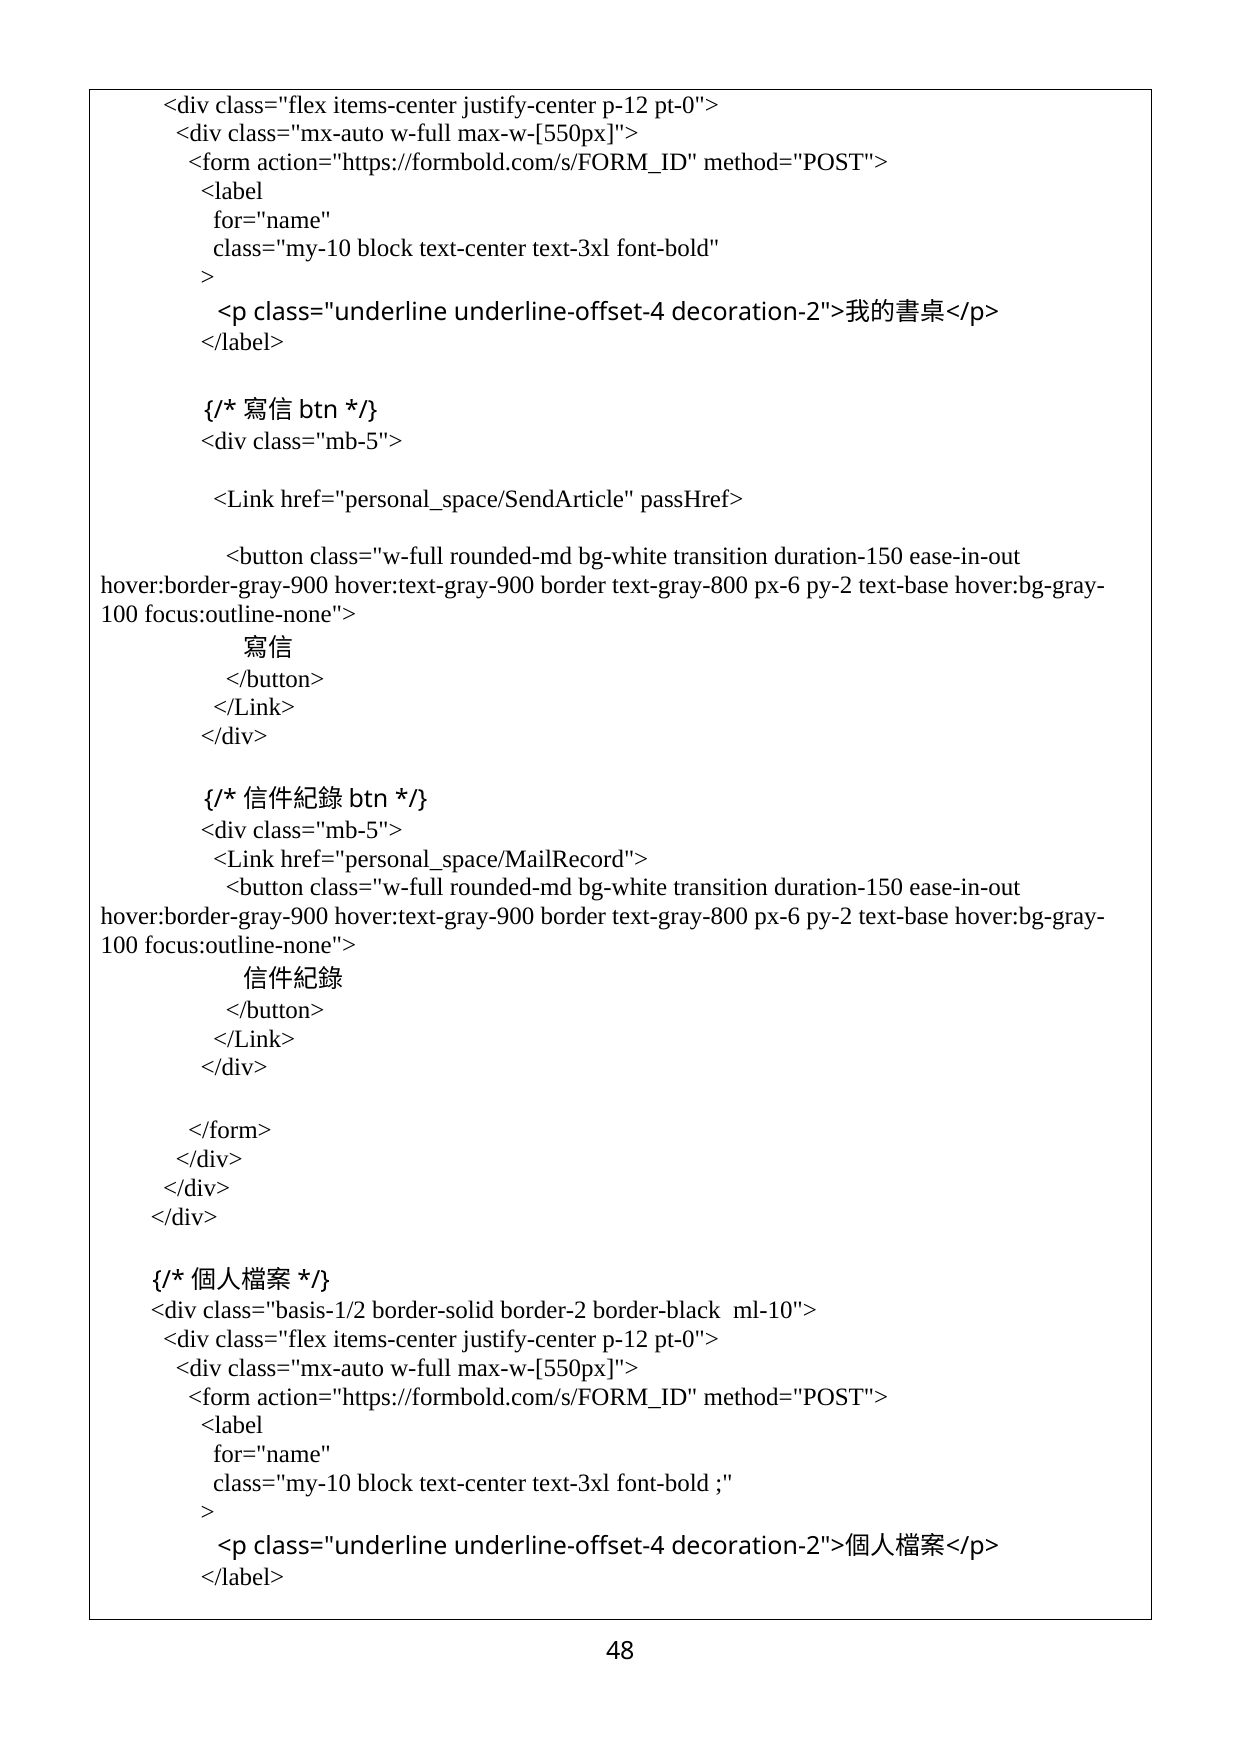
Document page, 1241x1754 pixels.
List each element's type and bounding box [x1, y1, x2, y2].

table_cell [90, 90, 1151, 1619]
